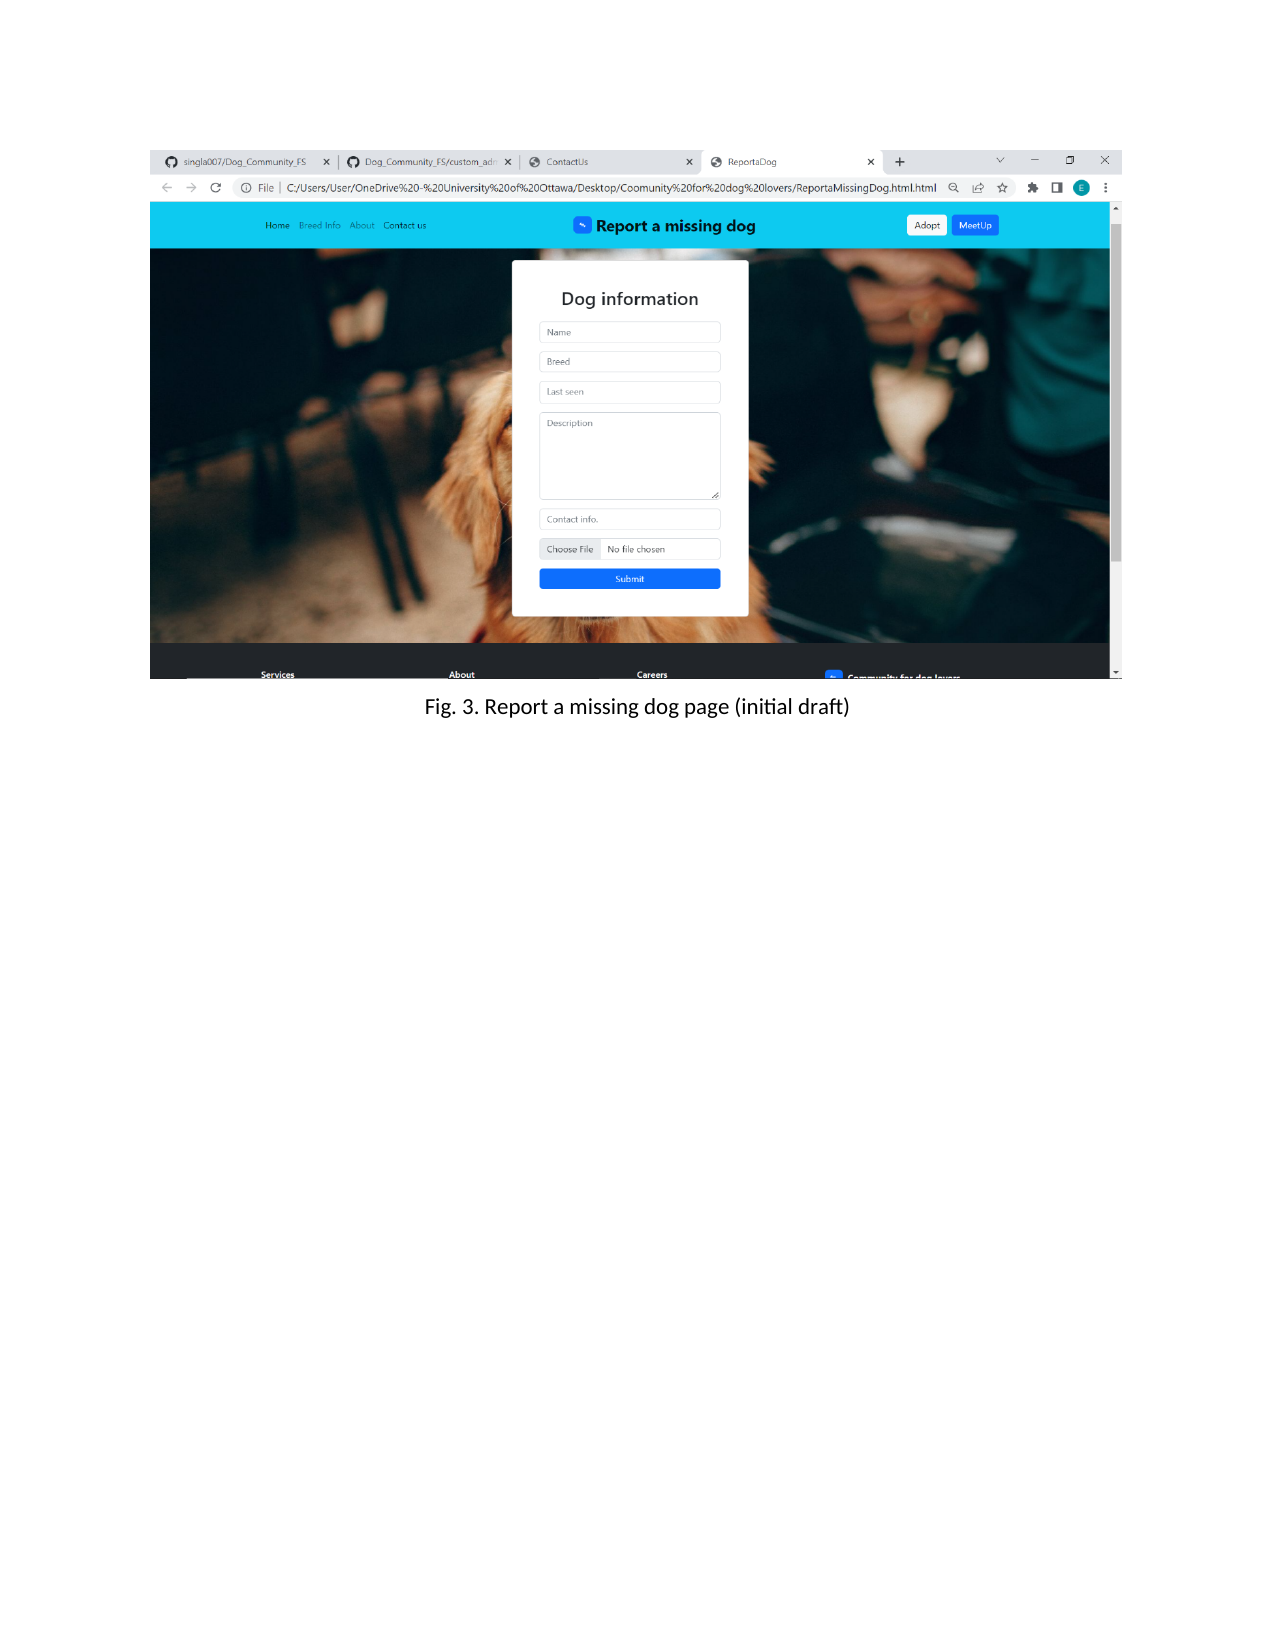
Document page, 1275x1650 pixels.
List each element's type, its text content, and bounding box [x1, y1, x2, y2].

text Fig. 3. Report a missing dog page (initial draft) [150, 692, 1125, 720]
picture [150, 150, 1122, 679]
